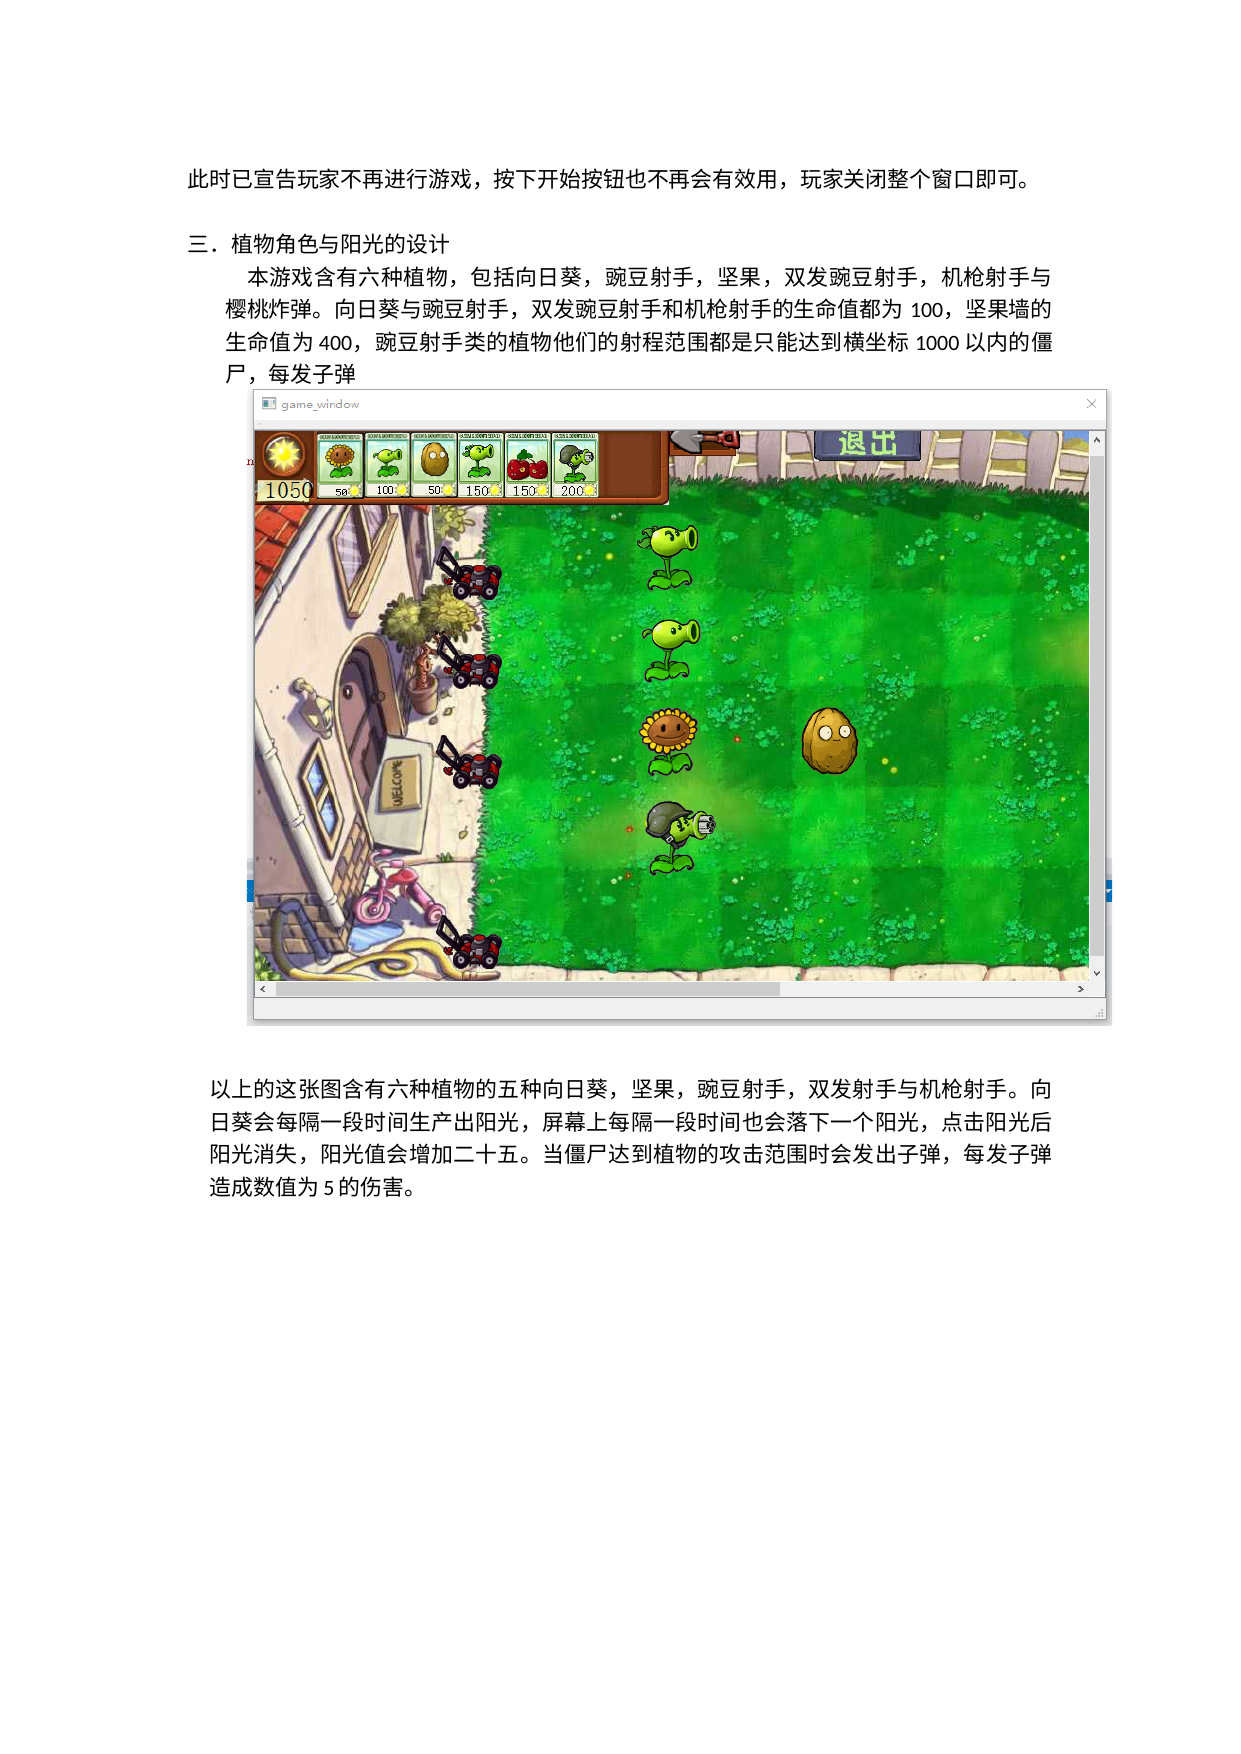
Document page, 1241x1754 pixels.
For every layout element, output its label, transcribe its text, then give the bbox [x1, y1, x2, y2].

text 三．植物角色与阳光的设计 [187, 227, 1053, 259]
list 本游戏含有六种植物，包括向日葵，豌豆射手，坚果，双发豌豆射手，机枪射手与樱桃炸弹。向日葵与豌豆射手，双发豌豆射手和机枪射手的生命值都为100，坚果墙的生命值为400，豌豆射手类的植物他们的射程范围都是只能达到横坐标1000以内的僵尸，每发子弹 [225, 259, 1053, 389]
text 此时已宣告玩家不再进行游戏，按下开始按钮也不再会有效用，玩家关闭整个窗口即可。 [187, 162, 1053, 194]
text 以上的这张图含有六种植物的五种向日葵，坚果，豌豆射手，双发射手与机枪射手。向日葵会每隔一段时间生产出阳光，屏幕上每隔一段时间也会落下一个阳光，点击阳光后阳光消失，阳光值会增加二十五。当僵尸达到植物的攻击范围时会发出子弹，每发子弹造成数值为5的伤害。 [209, 1072, 1053, 1202]
picture [246, 389, 1113, 1026]
